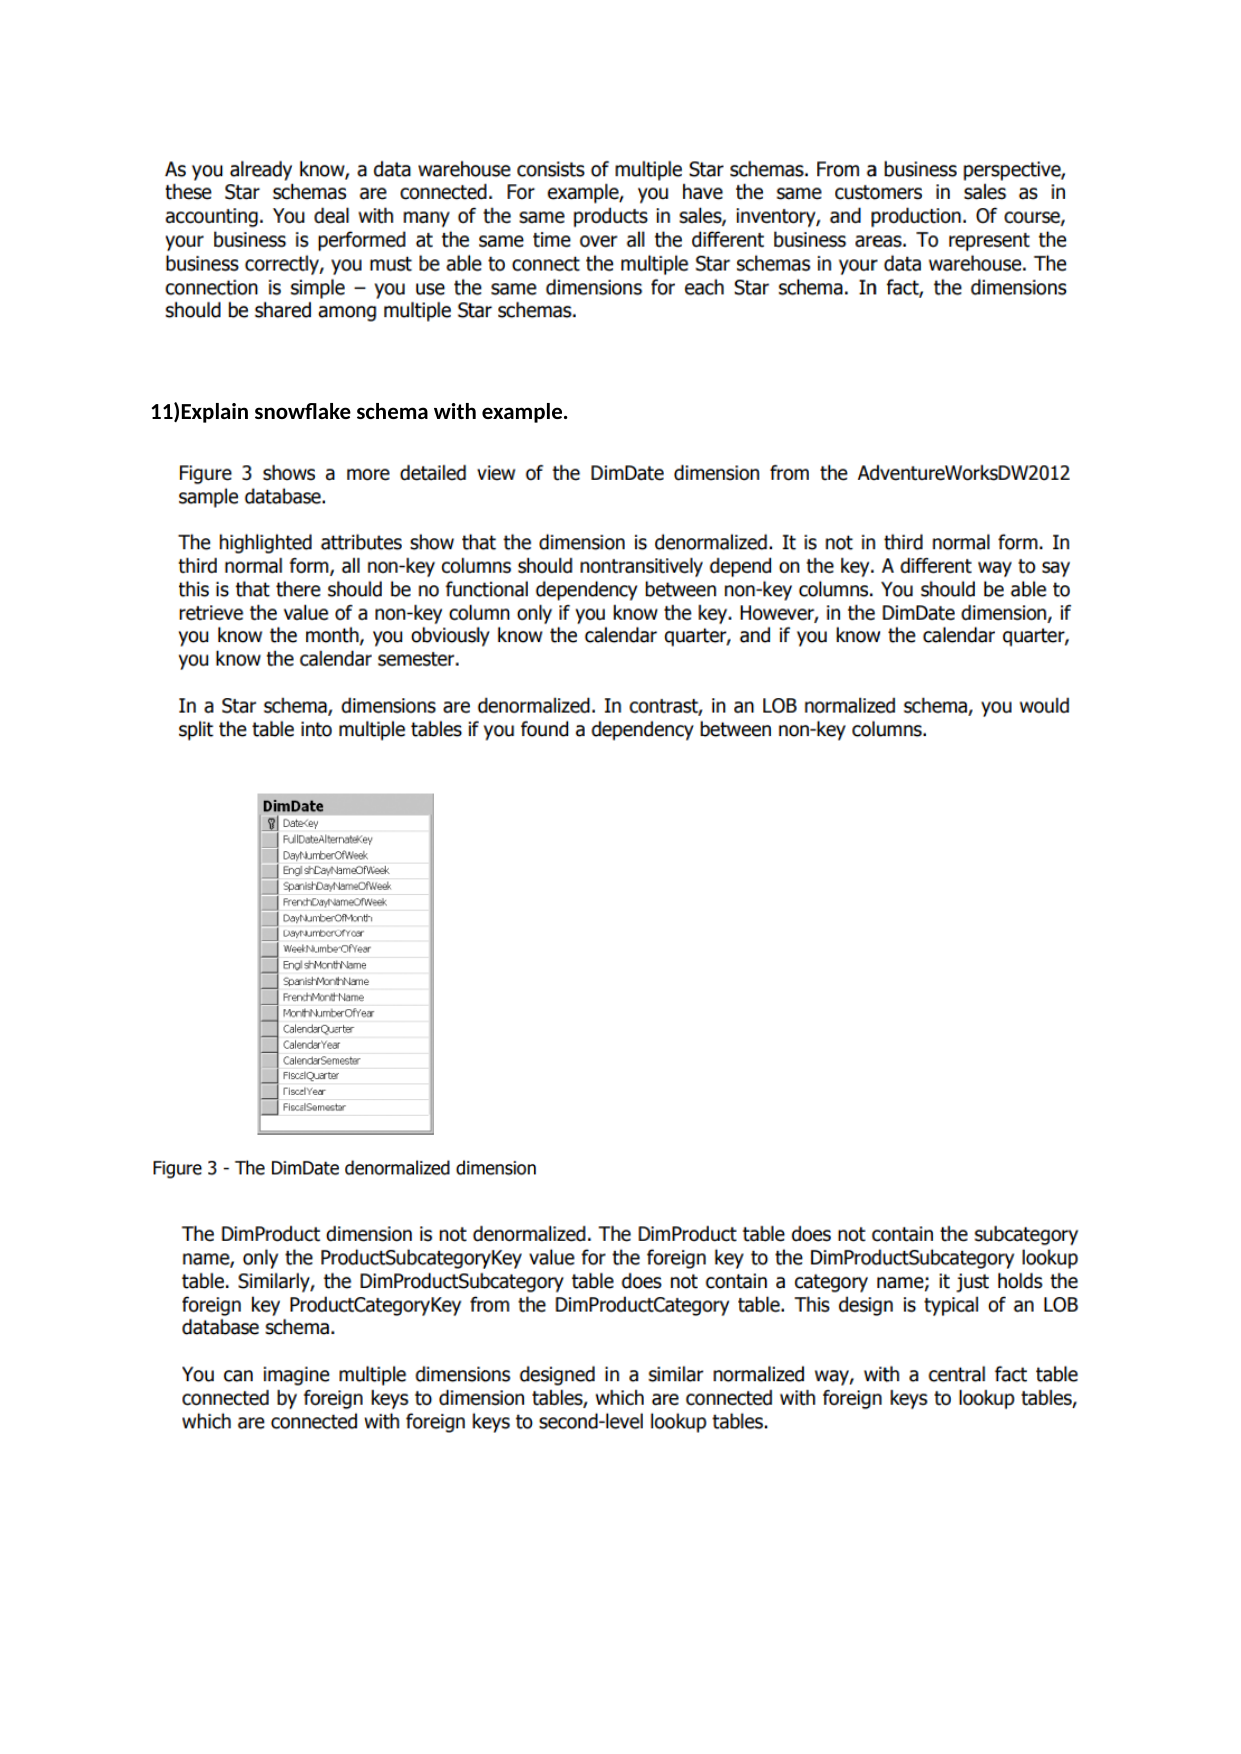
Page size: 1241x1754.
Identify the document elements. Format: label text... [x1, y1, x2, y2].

picture [150, 443, 1091, 763]
picture [150, 781, 557, 1187]
picture [150, 150, 1091, 332]
text 11)Explain snowflake schema with example. [150, 397, 1090, 425]
picture [150, 1205, 1091, 1452]
